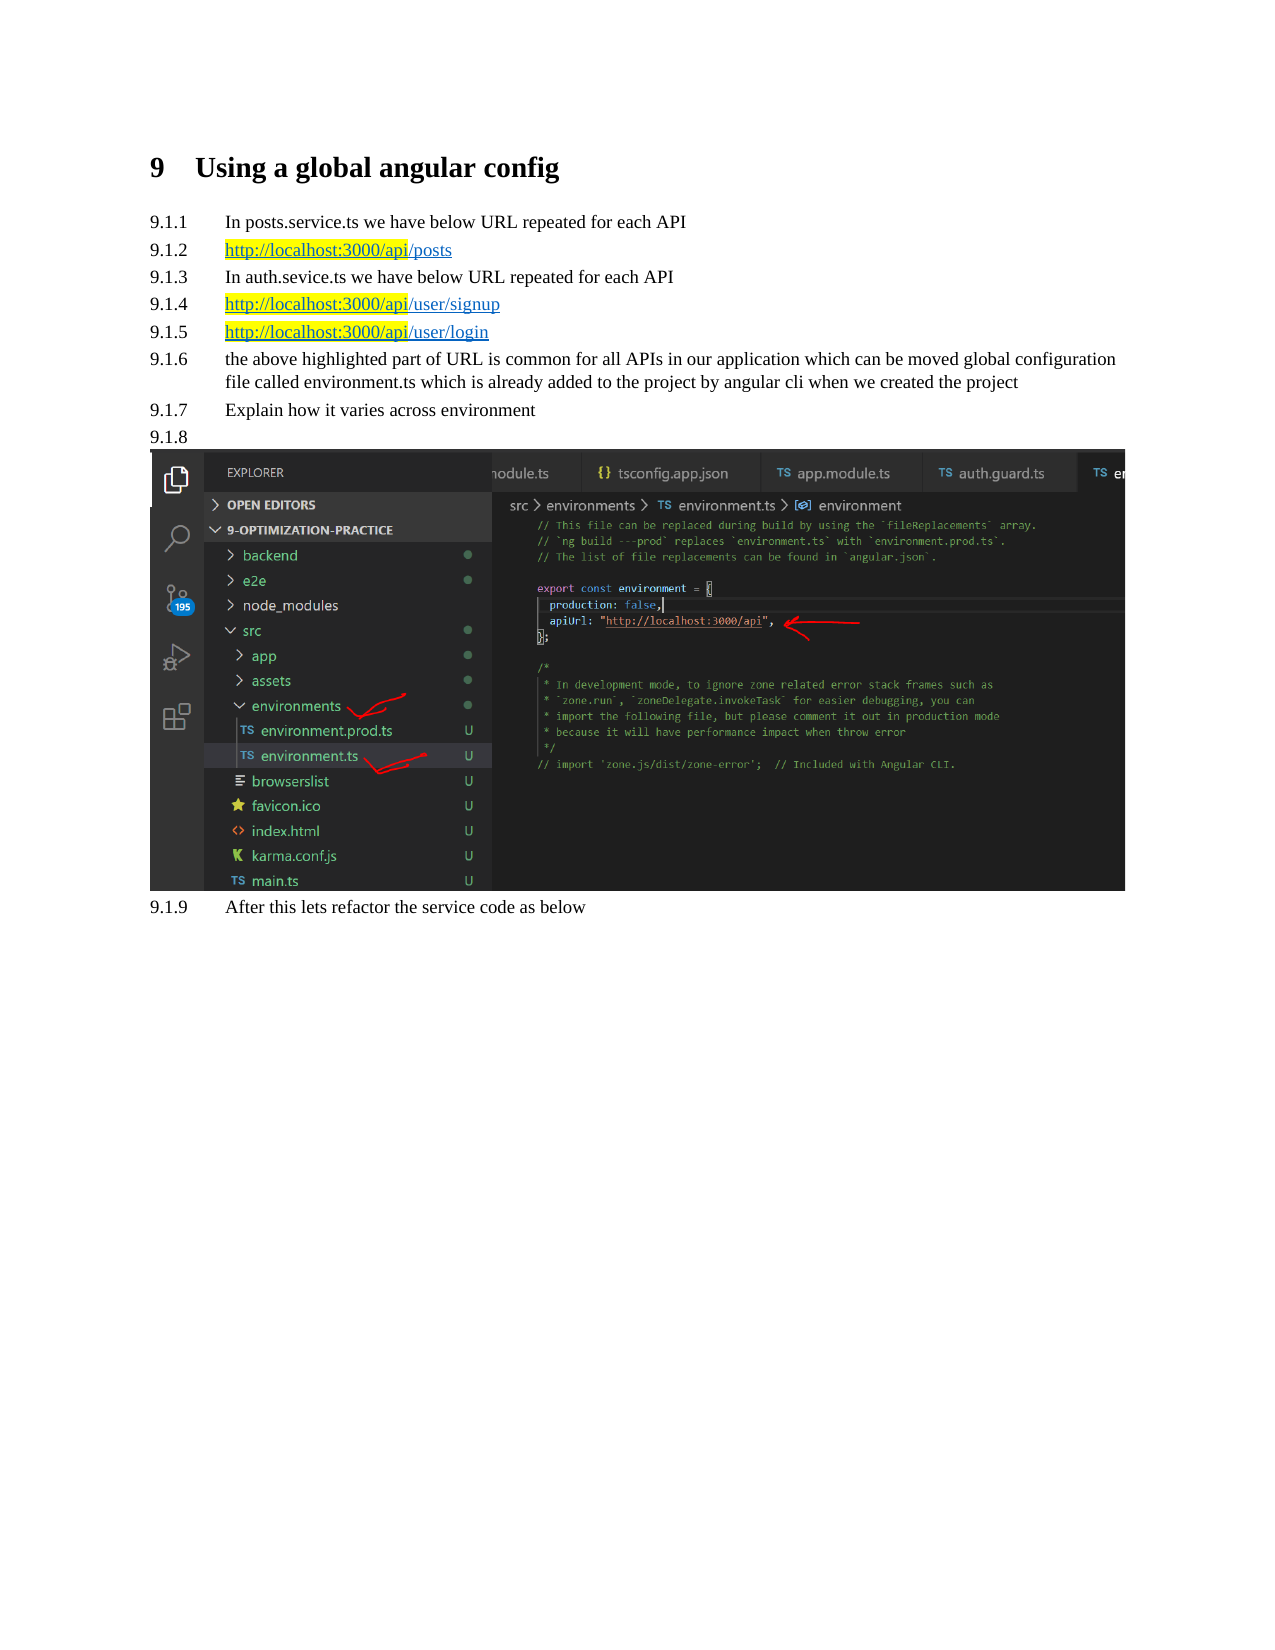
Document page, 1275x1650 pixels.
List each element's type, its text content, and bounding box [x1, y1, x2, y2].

subtitle After this lets refactor the service code as below [150, 896, 1125, 918]
subtitle Explain how it varies across environment [150, 399, 1125, 420]
picture [150, 449, 1125, 891]
subtitle In posts.service.ts we have below URL repeated for each API [150, 211, 1125, 233]
subtitle Using a global angular config [150, 150, 1125, 183]
subtitle http://localhost:3000/api/user/login [408, 321, 1125, 342]
subtitle In auth.sevice.ts we have below URL repeated for each API [150, 266, 1125, 287]
subtitle the above highlighted part of URL is common for all APIs in our application which can be moved global configuration file called environment.ts which is already added to the project by angular cli when we created the project [150, 348, 1125, 393]
subtitle http://localhost:3000/api/user/signup [408, 293, 1125, 315]
subtitle http://localhost:3000/api/posts [150, 238, 1125, 260]
